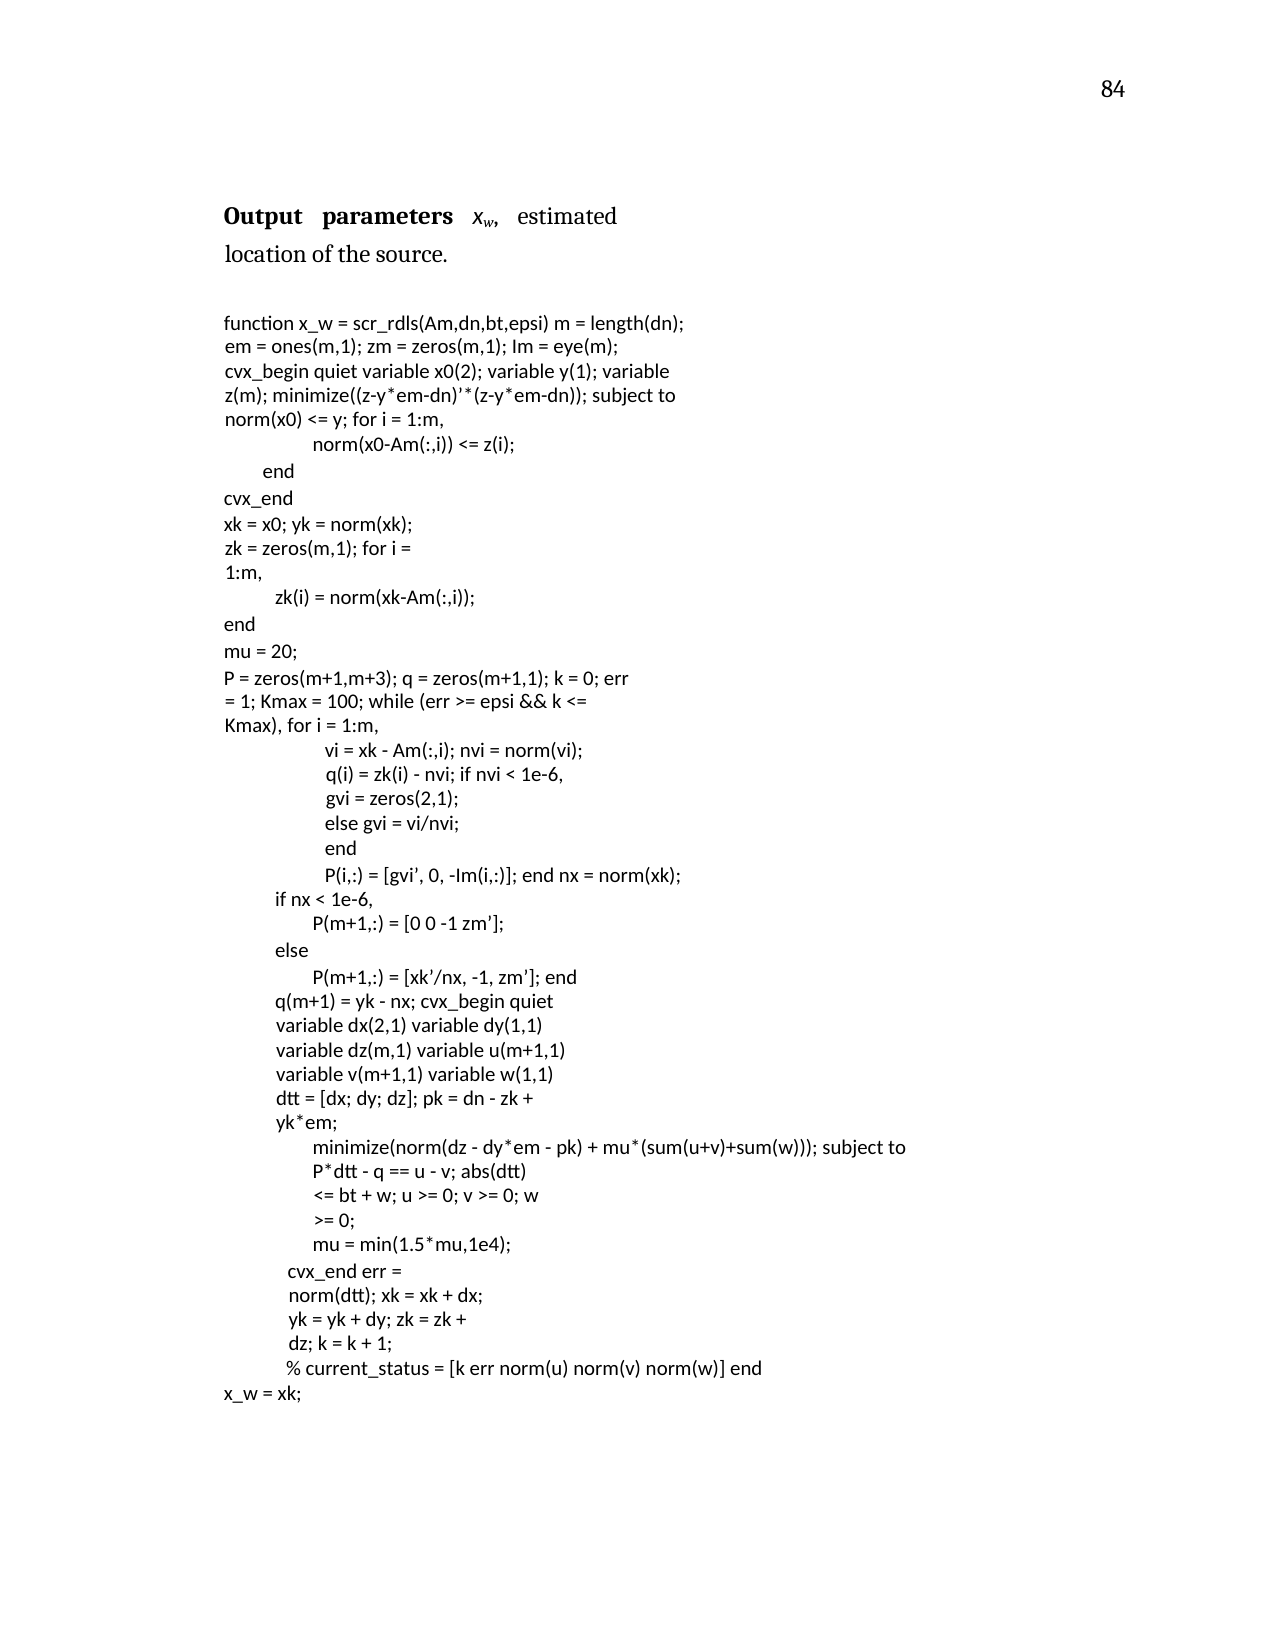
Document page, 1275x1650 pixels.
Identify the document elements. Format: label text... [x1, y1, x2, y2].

text end [262, 459, 762, 483]
text P(m+1,:) = [0 0 -1 zm’]; [312, 912, 762, 936]
text x_w = xk; [223, 1381, 762, 1405]
text P*dtt - q == u - v; abs(dtt) <= bt + w; u >= 0; v >= 0; w >= 0; [312, 1160, 549, 1232]
text else gvi = vi/nvi; [324, 812, 536, 836]
text mu = 20; [223, 639, 762, 663]
text end [324, 836, 762, 860]
text function x_w = scr_rdls(Am,dn,bt,epsi) m = length(dn); em = ones(m,1); zm = zeros(m,1); Im = eye(m); cvx_begin quiet variable x0(2); variable y(1); variable z(m); minimize((z-y*em-dn)’*(z-y*em-dn)); subject to norm(x0) <= y; for i = 1:m, [223, 311, 698, 432]
text P(m+1,:) = [xk’/nx, -1, zm’]; end [275, 965, 711, 989]
text zk(i) = norm(xk-Am(:,i)); [275, 585, 762, 609]
text else [275, 938, 762, 962]
text cvx_end err = norm(dtt); xk = xk + dx; yk = yk + dy; zk = zk + dz; k = k + 1; [287, 1259, 487, 1356]
text mu = min(1.5*mu,1e4); [312, 1233, 762, 1257]
text vi = xk - Am(:,i); nvi = norm(vi); q(i) = zk(i) - nvi; if nvi < 1e-6, gvi = zeros(2,1); [324, 739, 586, 811]
text Output parameters xw, estimated location of the source. [223, 200, 618, 269]
text end [223, 612, 762, 636]
text xk = x0; yk = norm(xk); zk = zeros(m,1); for i = 1:m, [223, 512, 424, 585]
text norm(x0-Am(:,i)) <= z(i); [312, 432, 762, 456]
text q(m+1) = yk - nx; cvx_begin quiet variable dx(2,1) variable dy(1,1) variable dz(m,1) variable u(m+1,1) variable v(m+1,1) variable w(1,1) dtt = [dx; dy; dz]; pk = dn - zk + yk*em; [275, 990, 574, 1135]
text minimize(norm(dz - dy*em - pk) + mu*(sum(u+v)+sum(w))); subject to [312, 1135, 1084, 1159]
text P = zeros(m+1,m+3); q = zeros(m+1,1); k = 0; err = 1; Kmax = 100; while (err >= epsi && k <= Kmax), for i = 1:m, [223, 666, 636, 738]
text cvx_end [223, 486, 762, 510]
text P(i,:) = [gvi’, 0, -Im(i,:)]; end nx = norm(xk); if nx < 1e-6, [275, 863, 686, 911]
text % current_status = [k err norm(u) norm(v) norm(w)] end [223, 1357, 947, 1381]
